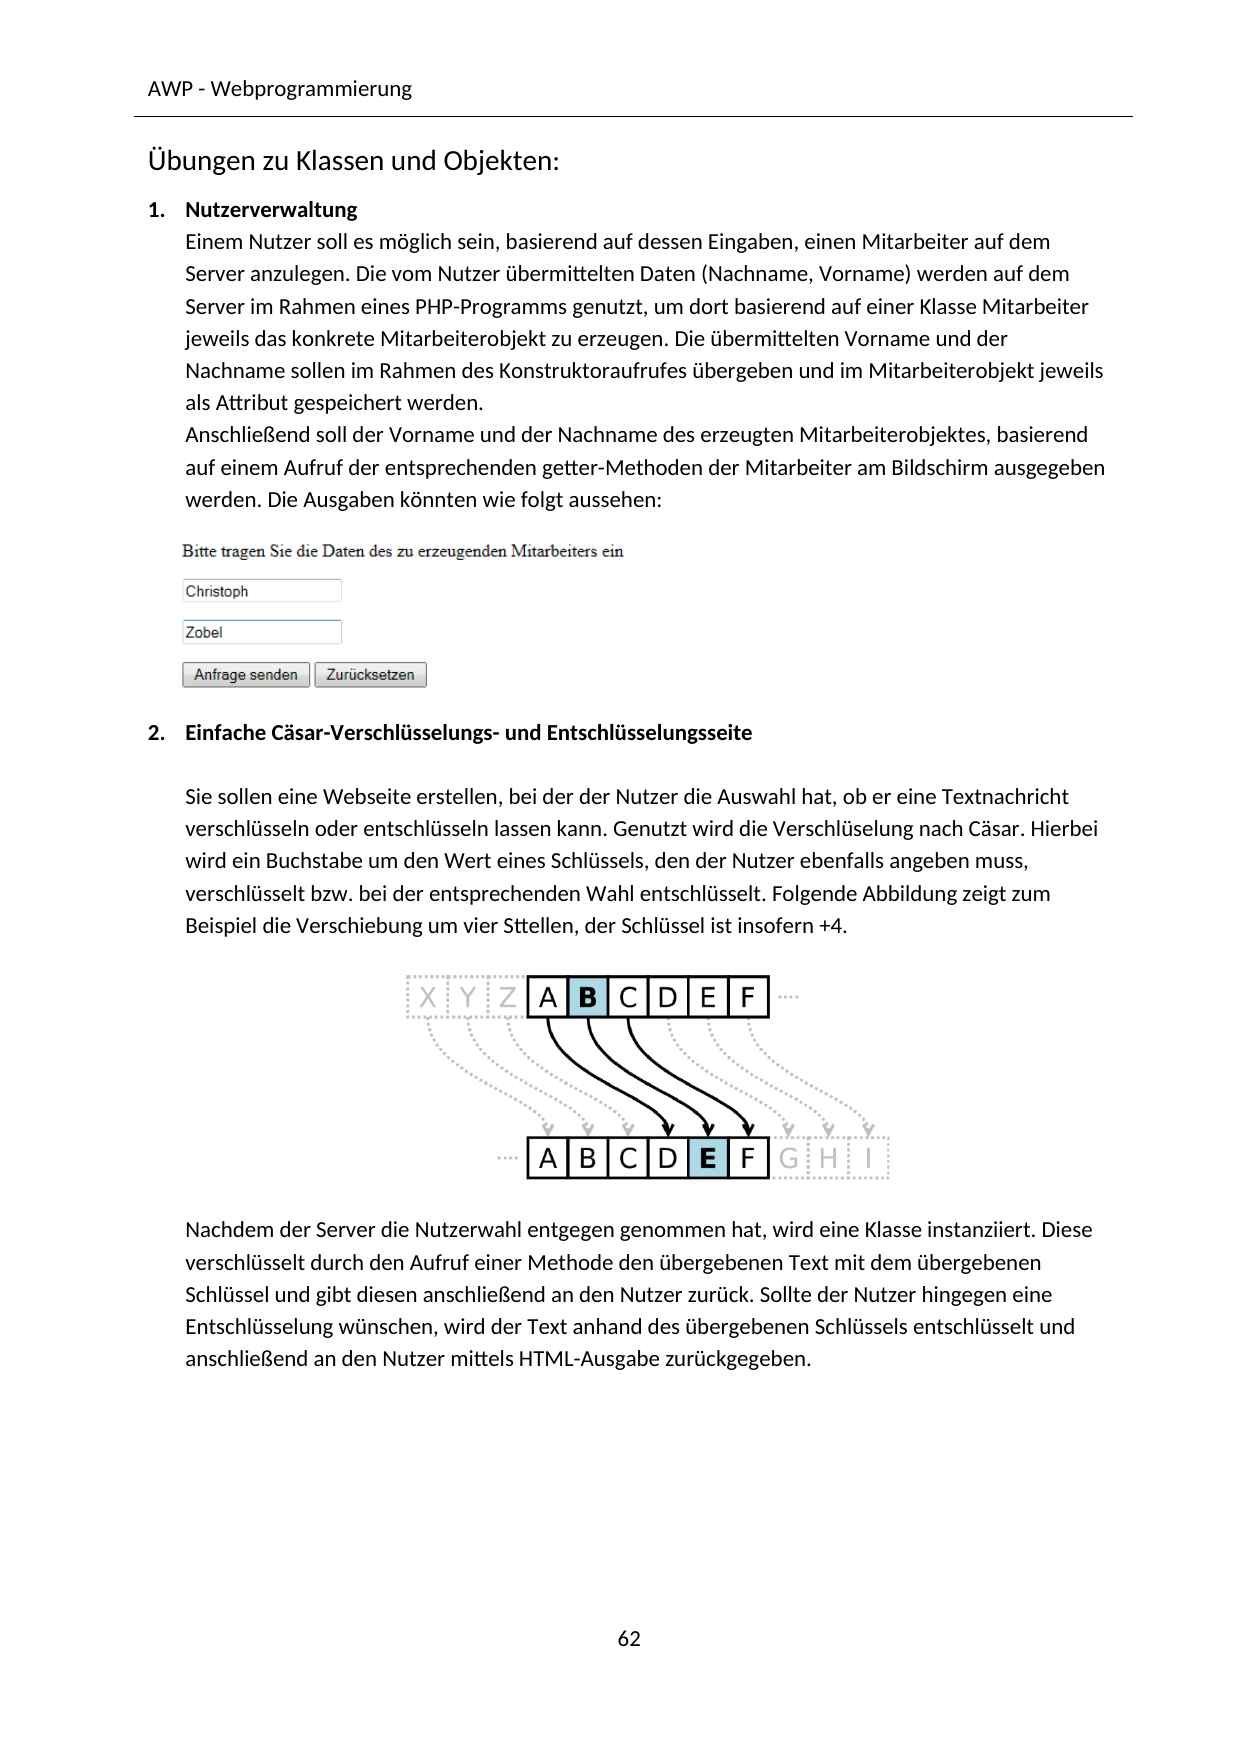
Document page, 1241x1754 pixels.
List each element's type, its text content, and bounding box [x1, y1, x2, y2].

list Nachdem der Server die Nutzerwahl entgegen genommen hat, wird eine Klasse instanziiert. Diese verschlüsselt durch den Aufruf einer Methode den übergebenen Text mit dem übergebenen Schlüssel und gibt diesen anschließend an den Nutzer zurück. Sollte der Nutzer hingegen eine Entschlüsselung wünschen, wird der Text anhand des übergebenen Schlüssels entschlüsselt und anschließend an den Nutzer mittels HTML-Ausgabe zurückgegeben. [185, 1216, 1110, 1372]
picture [406, 975, 890, 1180]
picture [178, 529, 677, 702]
list Nutzerverwaltung [148, 195, 1110, 223]
list Anschließend soll der Vorname und der Nachname des erzeugten Mitarbeiterobjektes, basierend auf einem Aufruf der entsprechenden getter-Methoden der Mitarbeiter am Bildschirm ausgegeben werden. Die Ausgaben könnten wie folgt aussehen: [185, 421, 1110, 513]
text Übungen zu Klassen und Objekten: [148, 142, 1110, 177]
list Einfache Cäsar-Verschlüsselungs- und Entschlüsselungsseite [148, 718, 1110, 746]
list Einem Nutzer soll es möglich sein, basierend auf dessen Eingaben, einen Mitarbeiter auf dem Server anzulegen. Die vom Nutzer übermittelten Daten (Nachname, Vorname) werden auf dem Server im Rahmen eines PHP-Programms genutzt, um dort basierend auf einer Klasse Mitarbeiter jeweils das konkrete Mitarbeiterobjekt zu erzeugen. Die übermittelten Vorname und der Nachname sollen im Rahmen des Konstruktoraufrufes übergeben und im Mitarbeiterobjekt jeweils als Attribut gespeichert werden. [185, 227, 1110, 416]
list Sie sollen eine Webseite erstellen, bei der der Nutzer die Auswahl hat, ob er eine Textnachricht verschlüsseln oder entschlüsseln lassen kann. Genutzt wird die Verschlüselung nach Cäsar. Hierbei wird ein Buchstabe um den Wert eines Schlüssels, den der Nutzer ebenfalls angeben muss, verschlüsselt bzw. bei der entsprechenden Wahl entschlüsselt. Folgende Abbildung zeigt zum Beispiel die Verschiebung um vier Sttellen, der Schlüssel ist insofern +4. [185, 782, 1110, 939]
